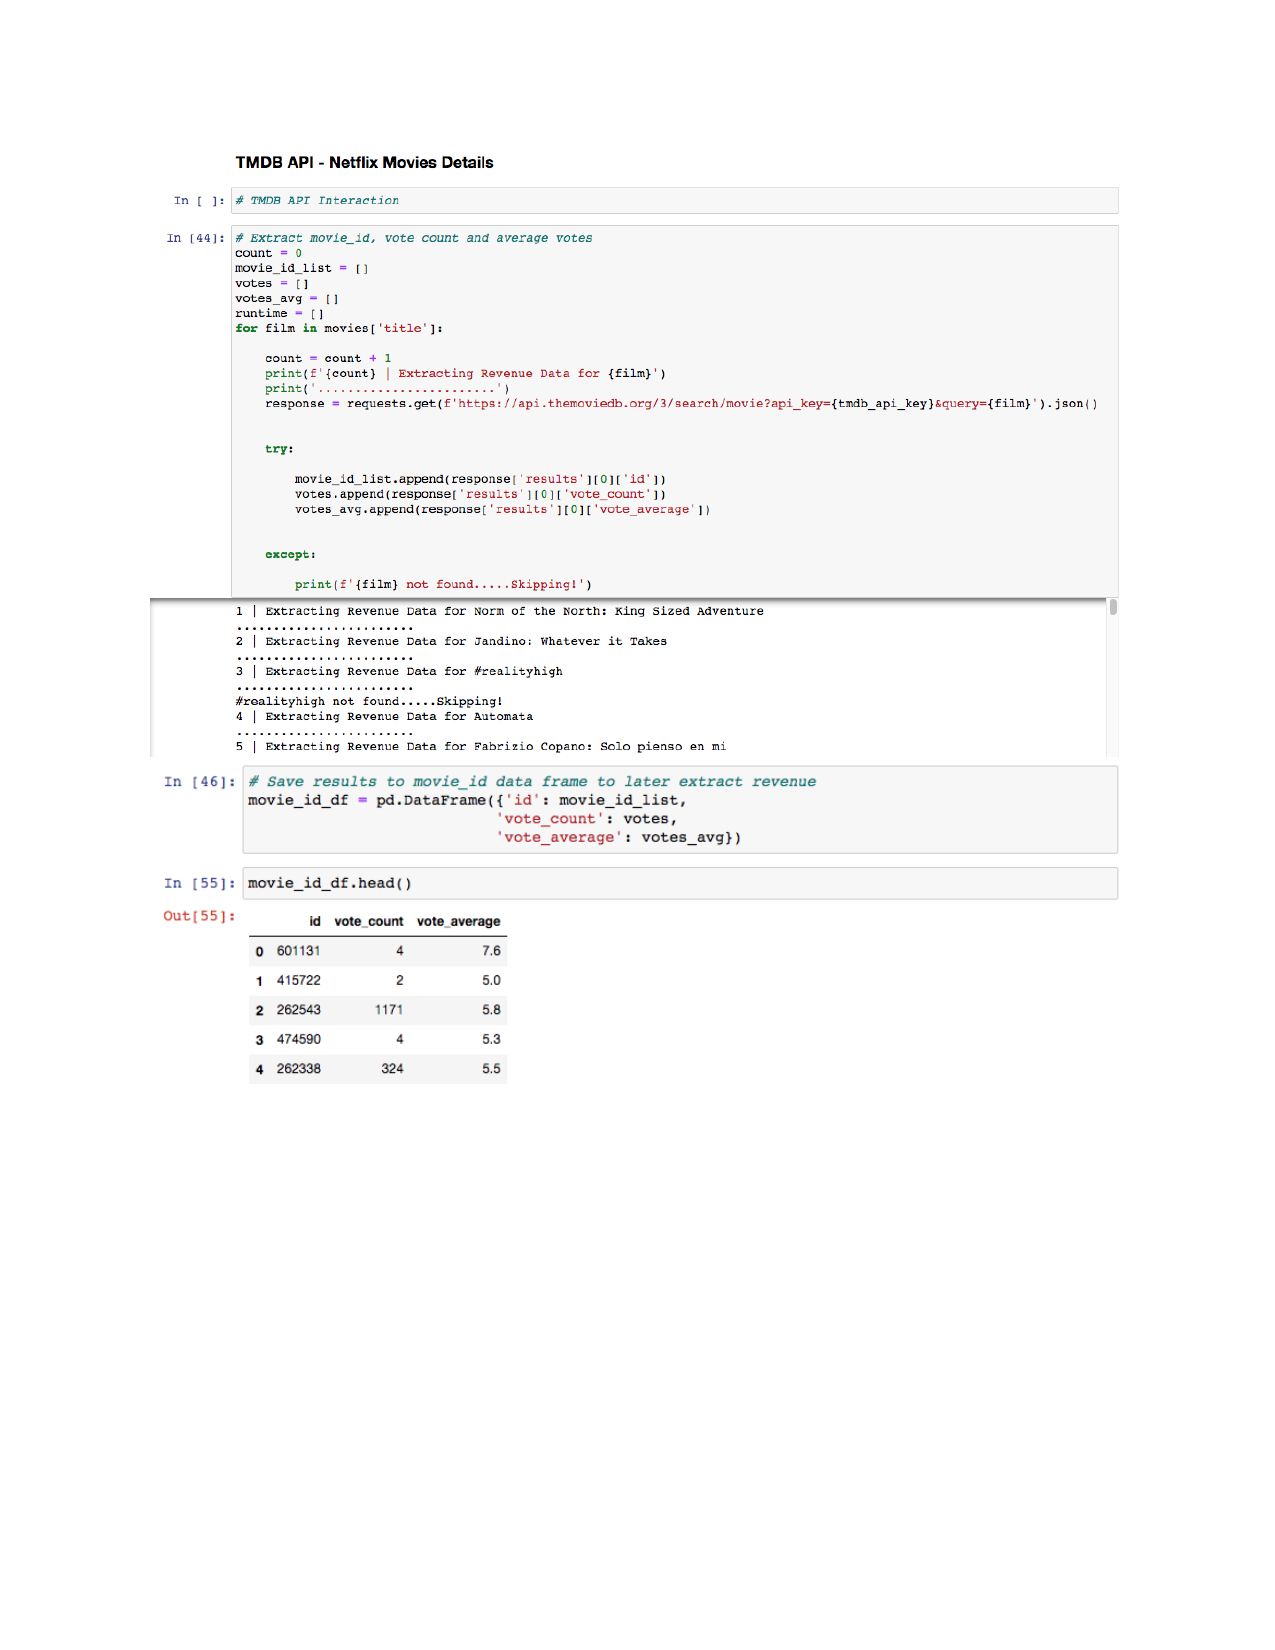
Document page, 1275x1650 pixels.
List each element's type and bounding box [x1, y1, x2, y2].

picture [150, 760, 1125, 1094]
picture [150, 150, 1125, 757]
